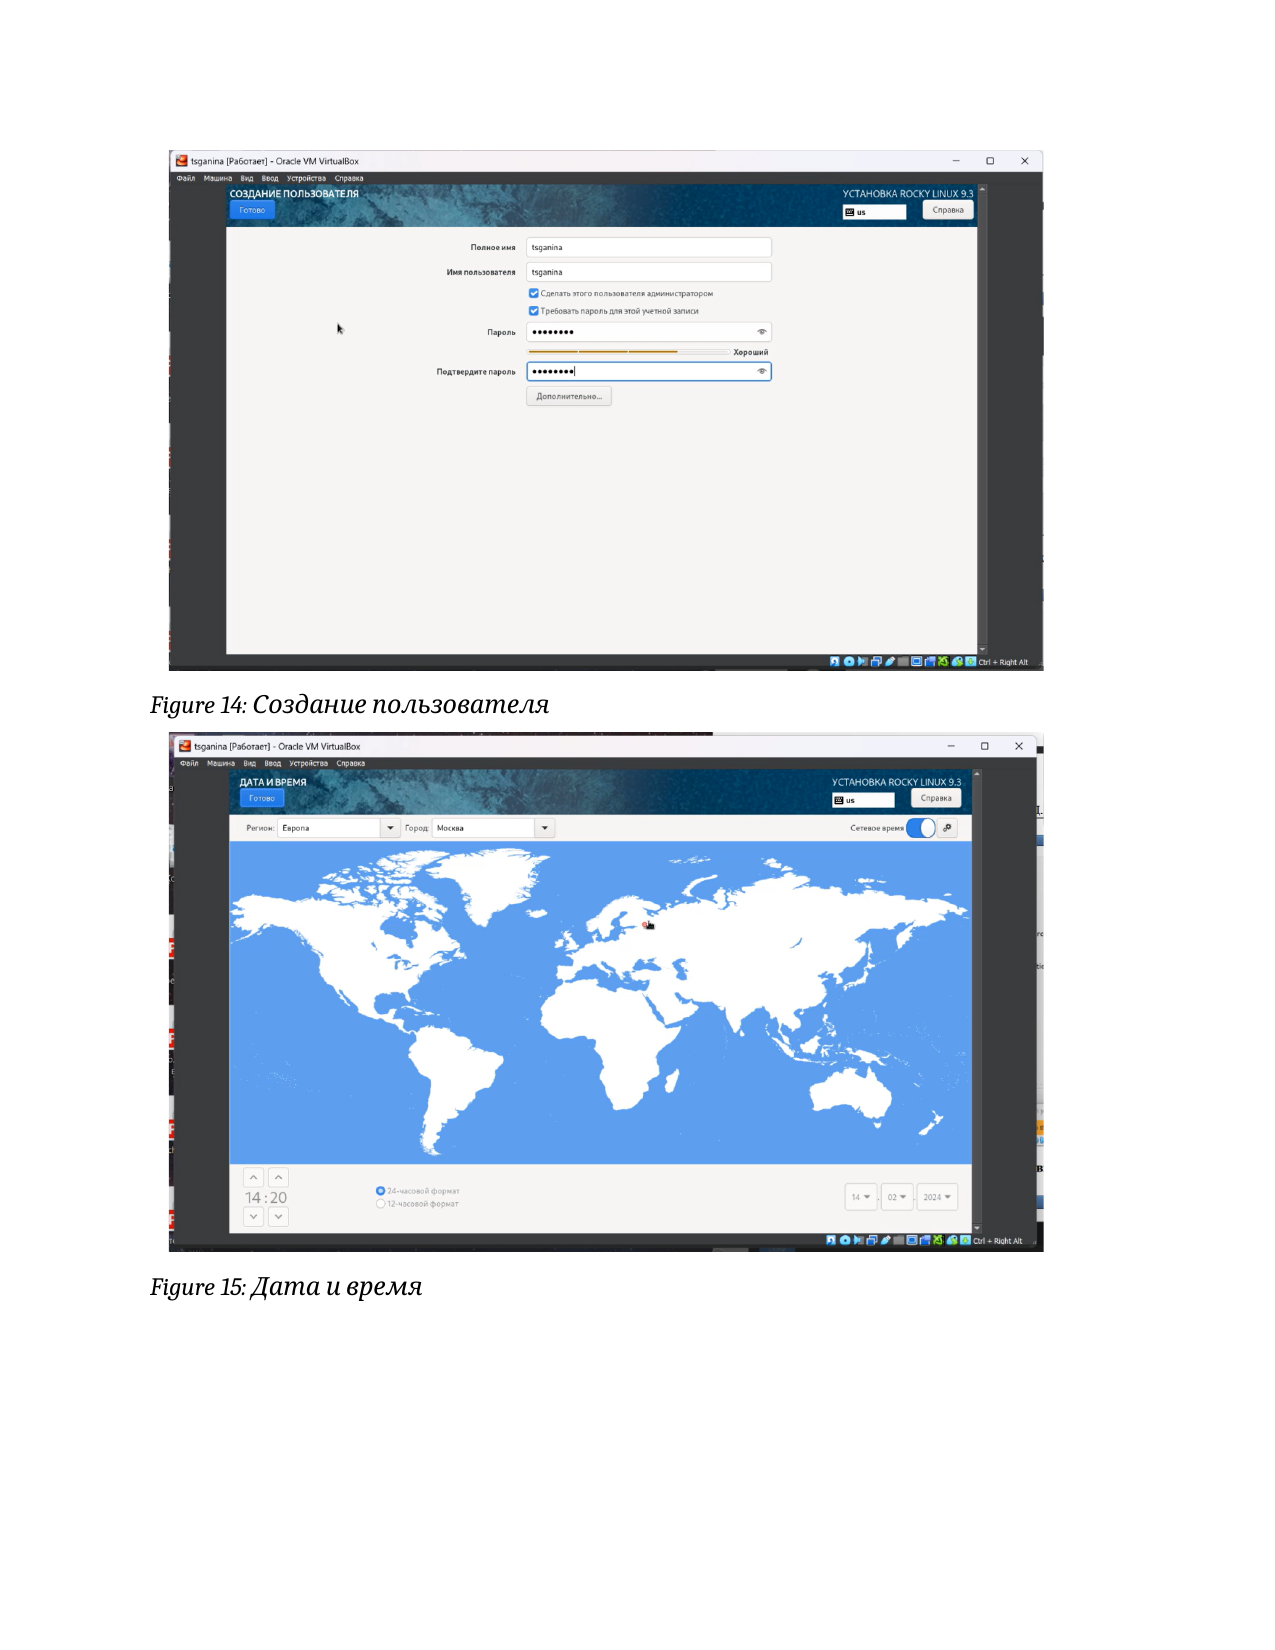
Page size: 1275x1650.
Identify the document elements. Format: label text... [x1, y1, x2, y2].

picture [168, 150, 1044, 671]
text Figure 14: Создание пользователя [150, 691, 1125, 720]
picture [168, 732, 1044, 1252]
text Figure 15: Дата и время [150, 1272, 1125, 1301]
